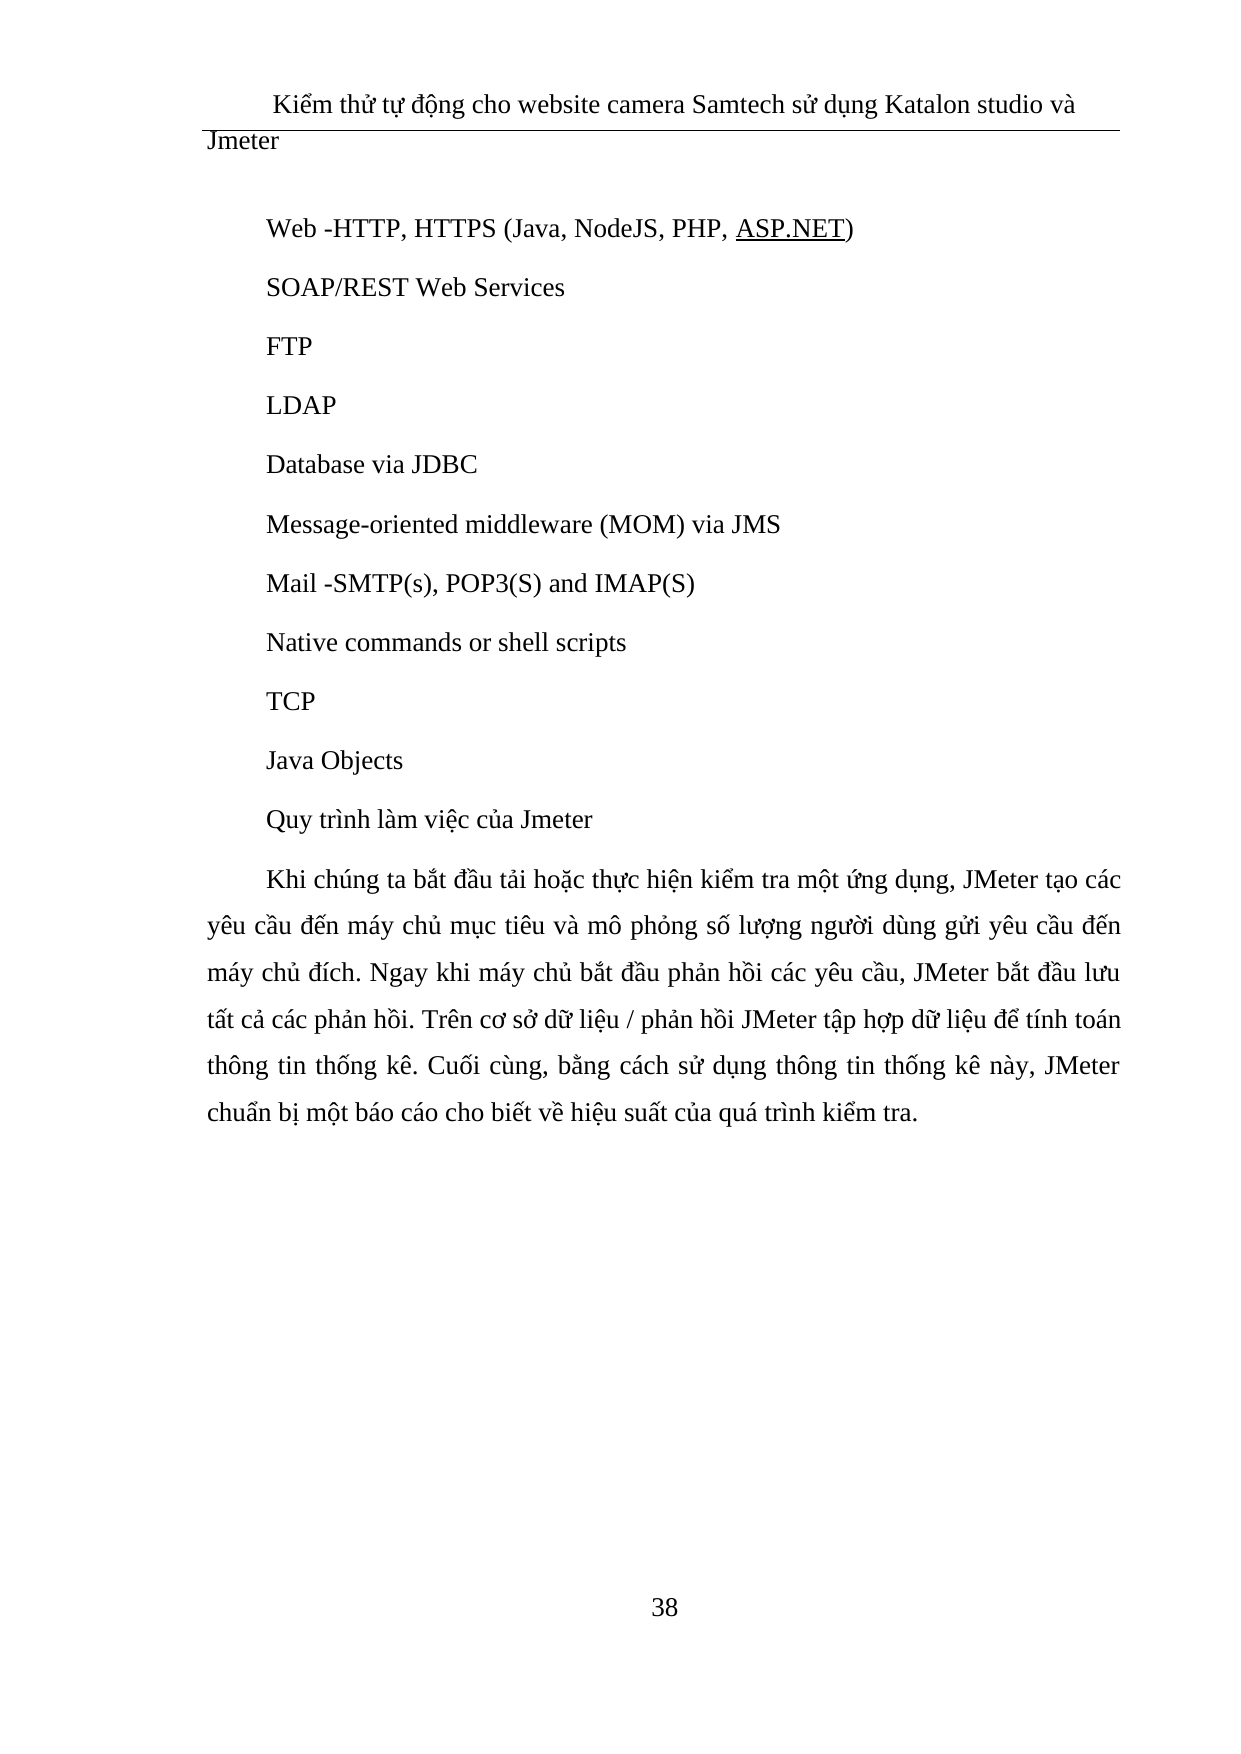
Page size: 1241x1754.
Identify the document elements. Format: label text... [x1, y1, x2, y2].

text Quy trình làm việc của Jmeter [207, 804, 1122, 835]
text Web -HTTP, HTTPS (Java, NodeJS, PHP, ASP.NET) [207, 212, 1122, 243]
text Mail -SMTP(s), POP3(S) and IMAP(S) [207, 567, 1122, 598]
text Java Objects [207, 744, 1122, 776]
text Database via JDBC [207, 449, 1122, 480]
text Khi chúng ta bắt đầu tải hoặc thực hiện kiểm tra một ứng dụng, JMeter tạo các yêu cầu đến máy chủ mục tiêu và mô phỏng số lượng người dùng gửi yêu cầu đến máy chủ đích. Ngay khi máy chủ bắt đầu phản hồi các yêu cầu, JMeter bắt đầu lưu tất cả các phản hồi. Trên cơ sở dữ liệu / phản hồi JMeter tập hợp dữ liệu để tính toán thông tin thống kê. Cuối cùng, bằng cách sử dụng thông tin thống kê này, JMeter chuẩn bị một báo cáo cho biết về hiệu suất của quá trình kiểm tra. [207, 863, 1122, 1127]
text FTP [207, 330, 1122, 361]
text Native commands or shell scripts [207, 626, 1122, 657]
text LDAP [207, 389, 1122, 421]
text Message-oriented middleware (MOM) via JMS [207, 508, 1122, 539]
text TCP [207, 685, 1122, 716]
text SOAP/REST Web Services [207, 271, 1122, 302]
